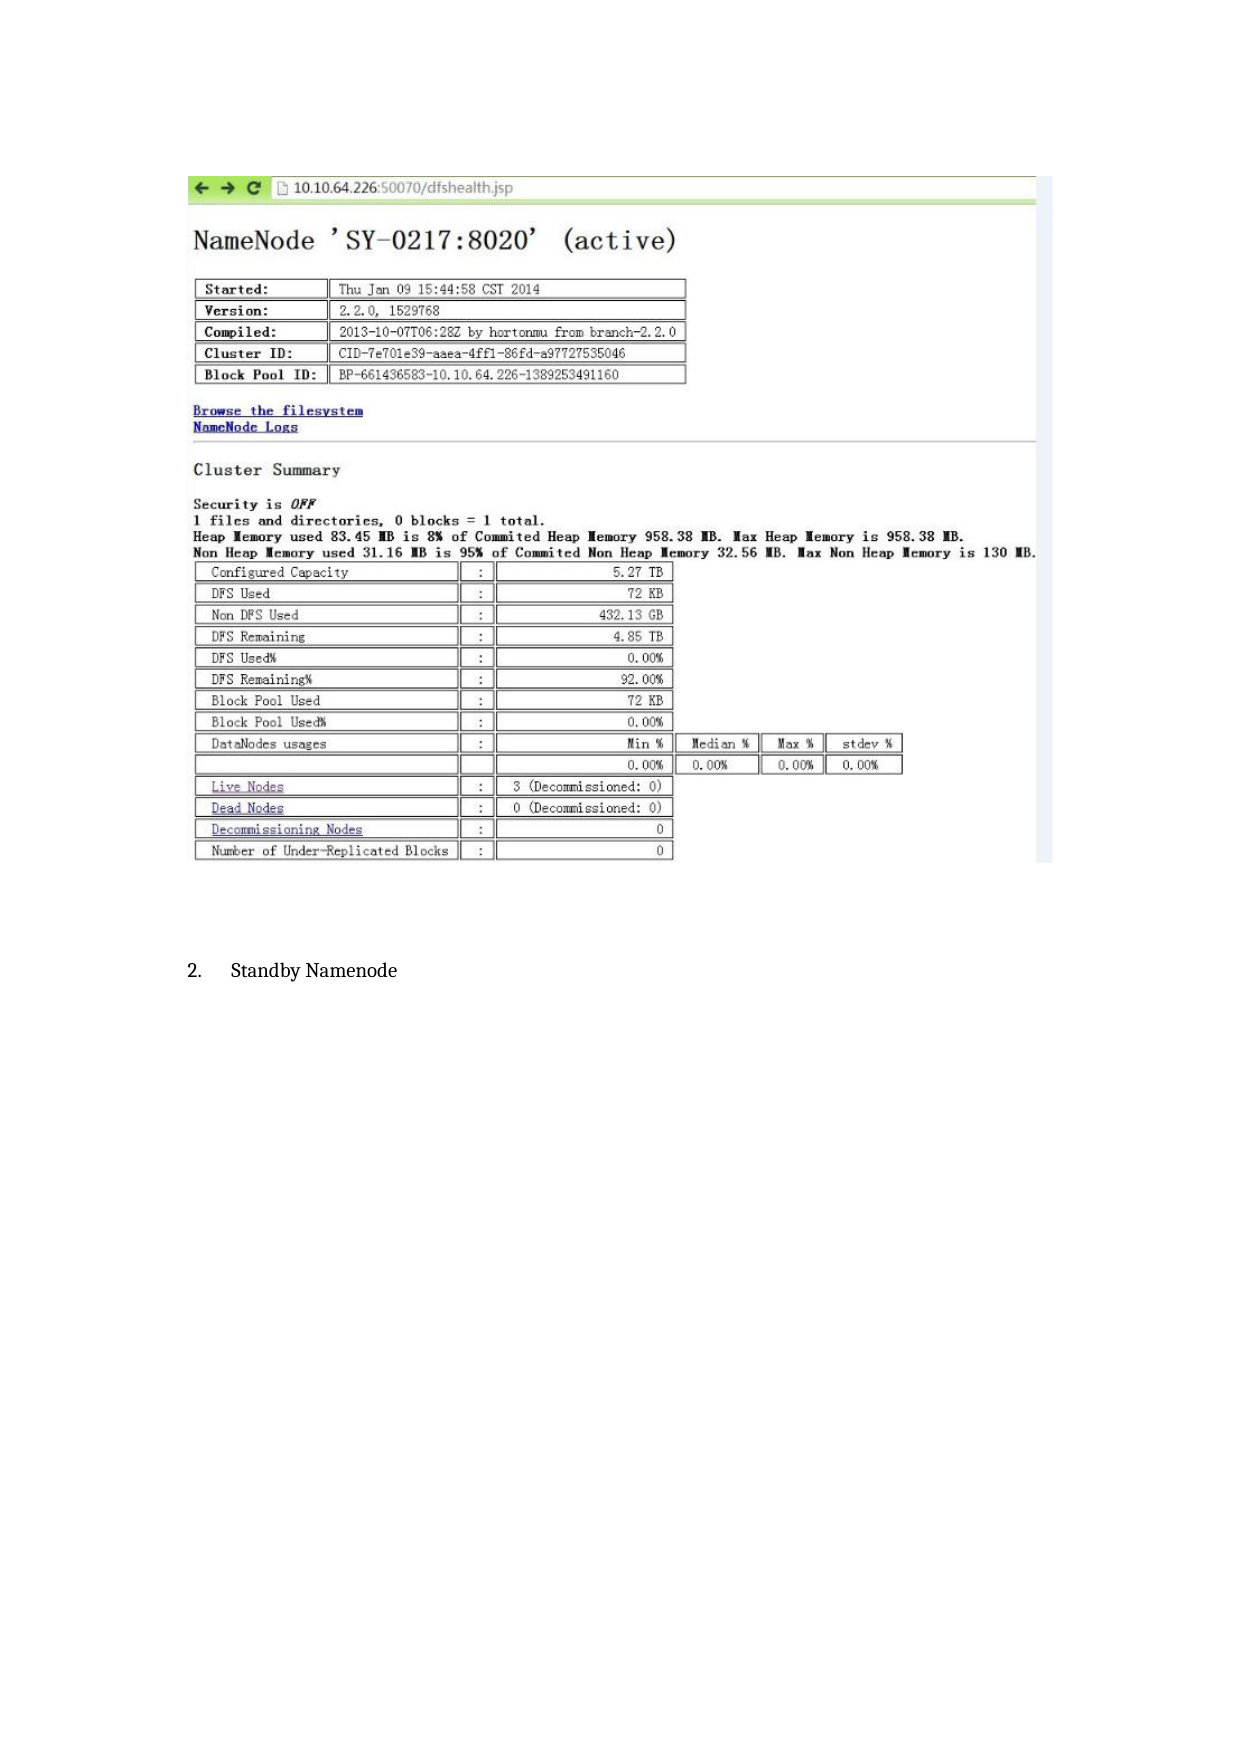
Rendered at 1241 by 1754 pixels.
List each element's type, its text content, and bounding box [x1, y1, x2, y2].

list Standby Namenode [187, 955, 1053, 987]
